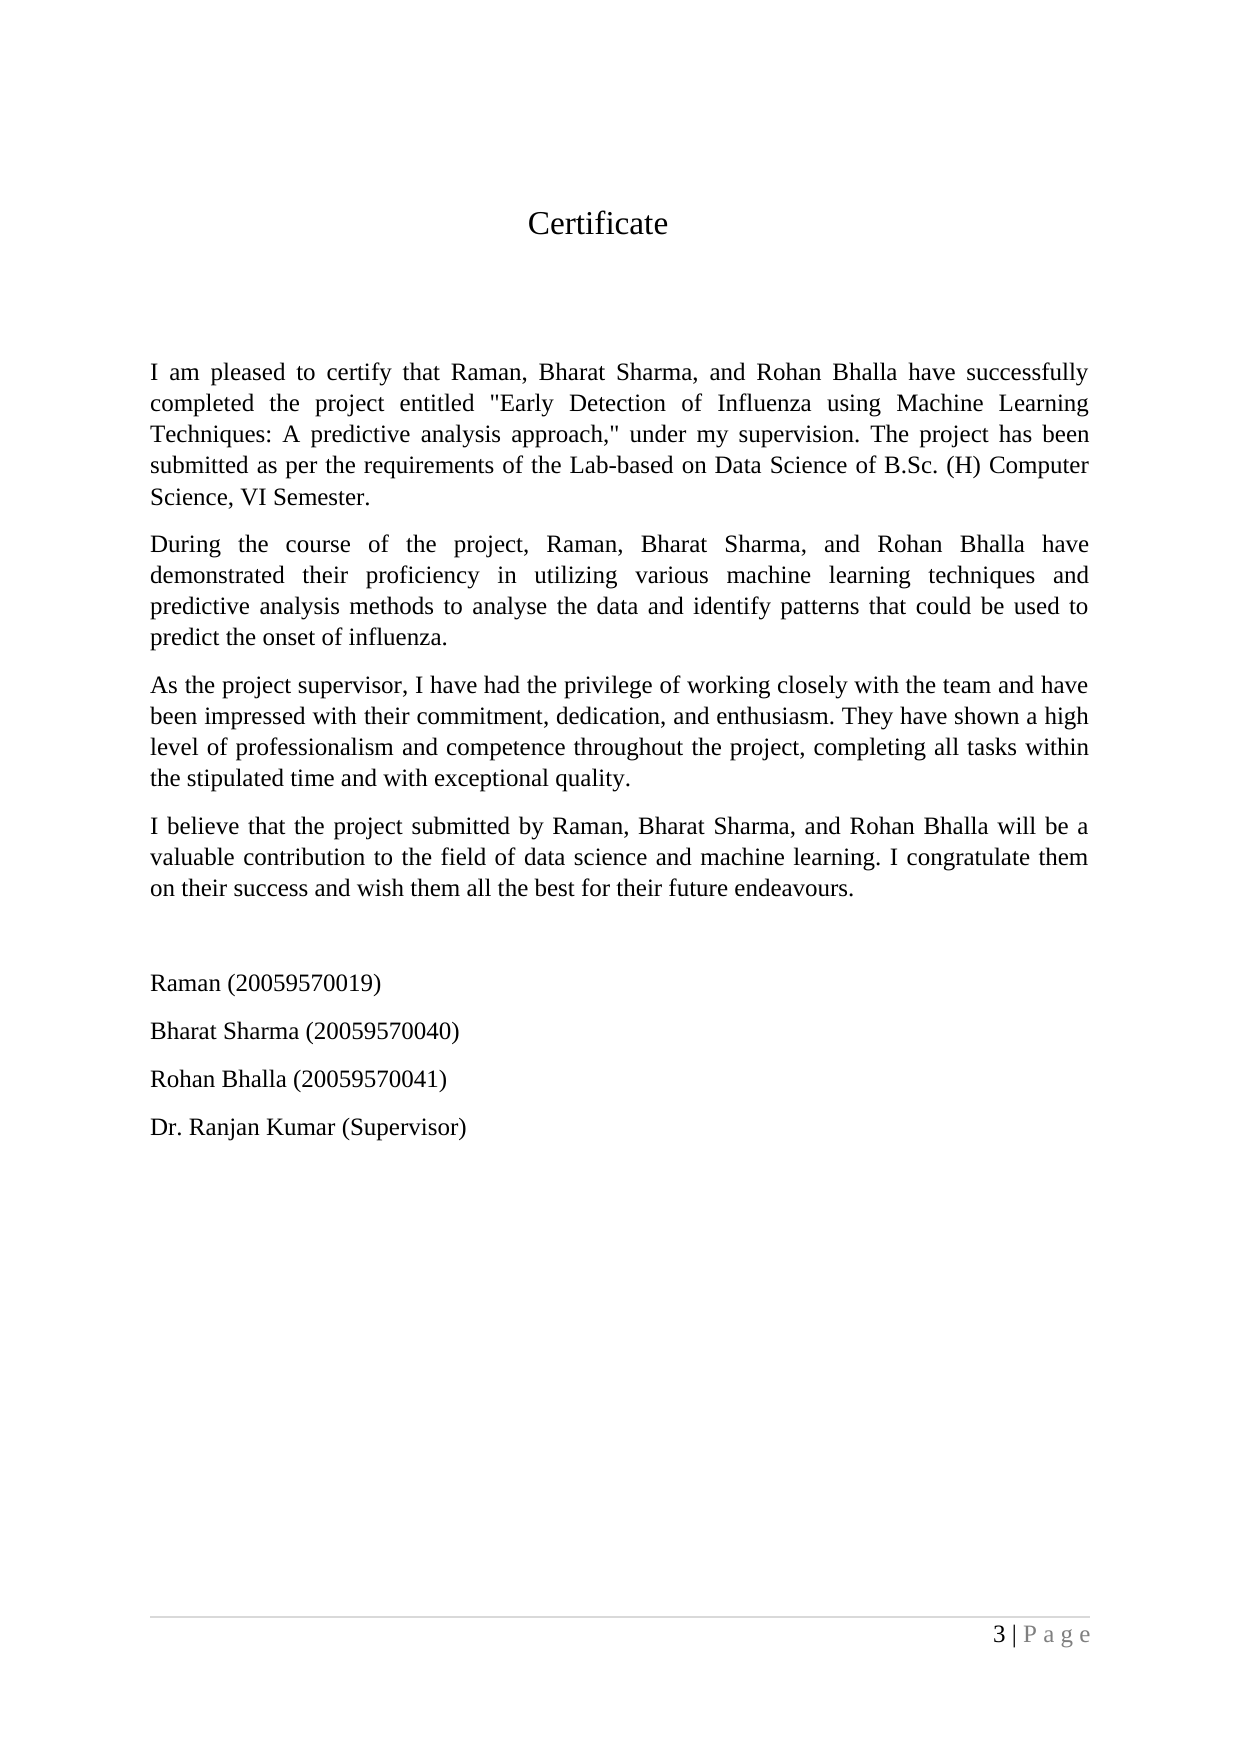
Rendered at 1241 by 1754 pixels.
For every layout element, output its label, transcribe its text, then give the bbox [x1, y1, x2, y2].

text During the course of the project, Raman, Bharat Sharma, and Rohan Bhalla have demonstrated their proficiency in utilizing various machine learning techniques and predictive analysis methods to analyse the data and identify patterns that could be used to predict the onset of influenza. [150, 529, 1090, 651]
text I am pleased to certify that Raman, Bharat Sharma, and Rohan Bhalla have successfully completed the project entitled "Early Detection of Influenza using Machine Learning Techniques: A predictive analysis approach," under my supervision. The project has been submitted as per the requirements of the Lab-based on Data Science of B.Sc. (H) Computer Science, VI Semester. [150, 357, 1090, 510]
text Bharat Sharma (20059570040) [150, 1016, 1090, 1045]
subtitle Certificate [150, 203, 1090, 242]
text Raman (20059570019) [150, 968, 1090, 997]
text I believe that the project submitted by Raman, Bharat Sharma, and Rohan Bhalla will be a valuable contribution to the field of data science and machine learning. I congratulate them on their success and wish them all the best for their future endeavours. [150, 811, 1090, 902]
text As the project supervisor, I have had the privilege of working closely with the team and have been impressed with their commitment, dedication, and enthusiasm. They have shown a high level of professionalism and competence throughout the project, completing all tasks within the stipulated time and with exceptional quality. [150, 670, 1090, 792]
text Rohan Bhalla (20059570041) [150, 1064, 1090, 1093]
text Dr. Ranjan Kumar (Supervisor) [150, 1112, 1090, 1140]
